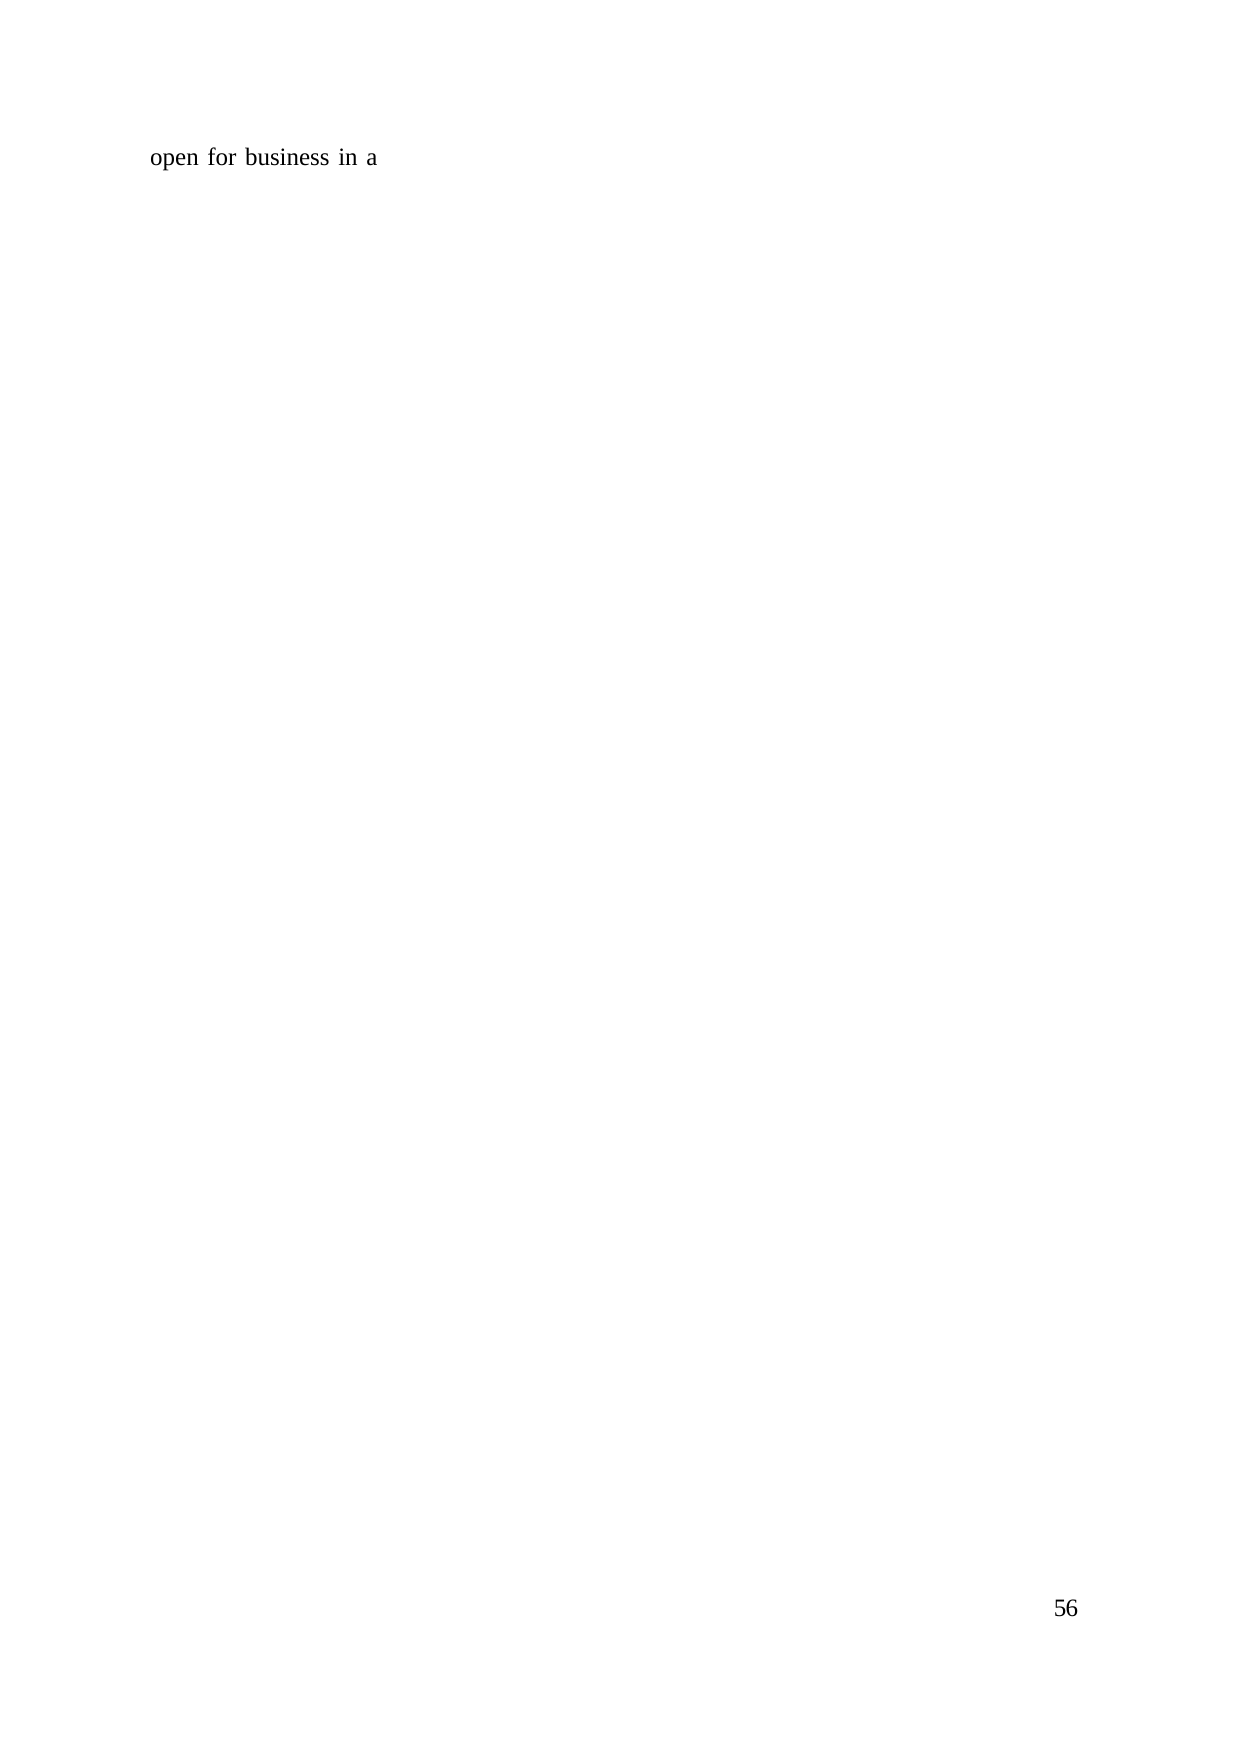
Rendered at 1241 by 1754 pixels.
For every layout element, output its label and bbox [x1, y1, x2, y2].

text [150, 142, 1090, 170]
